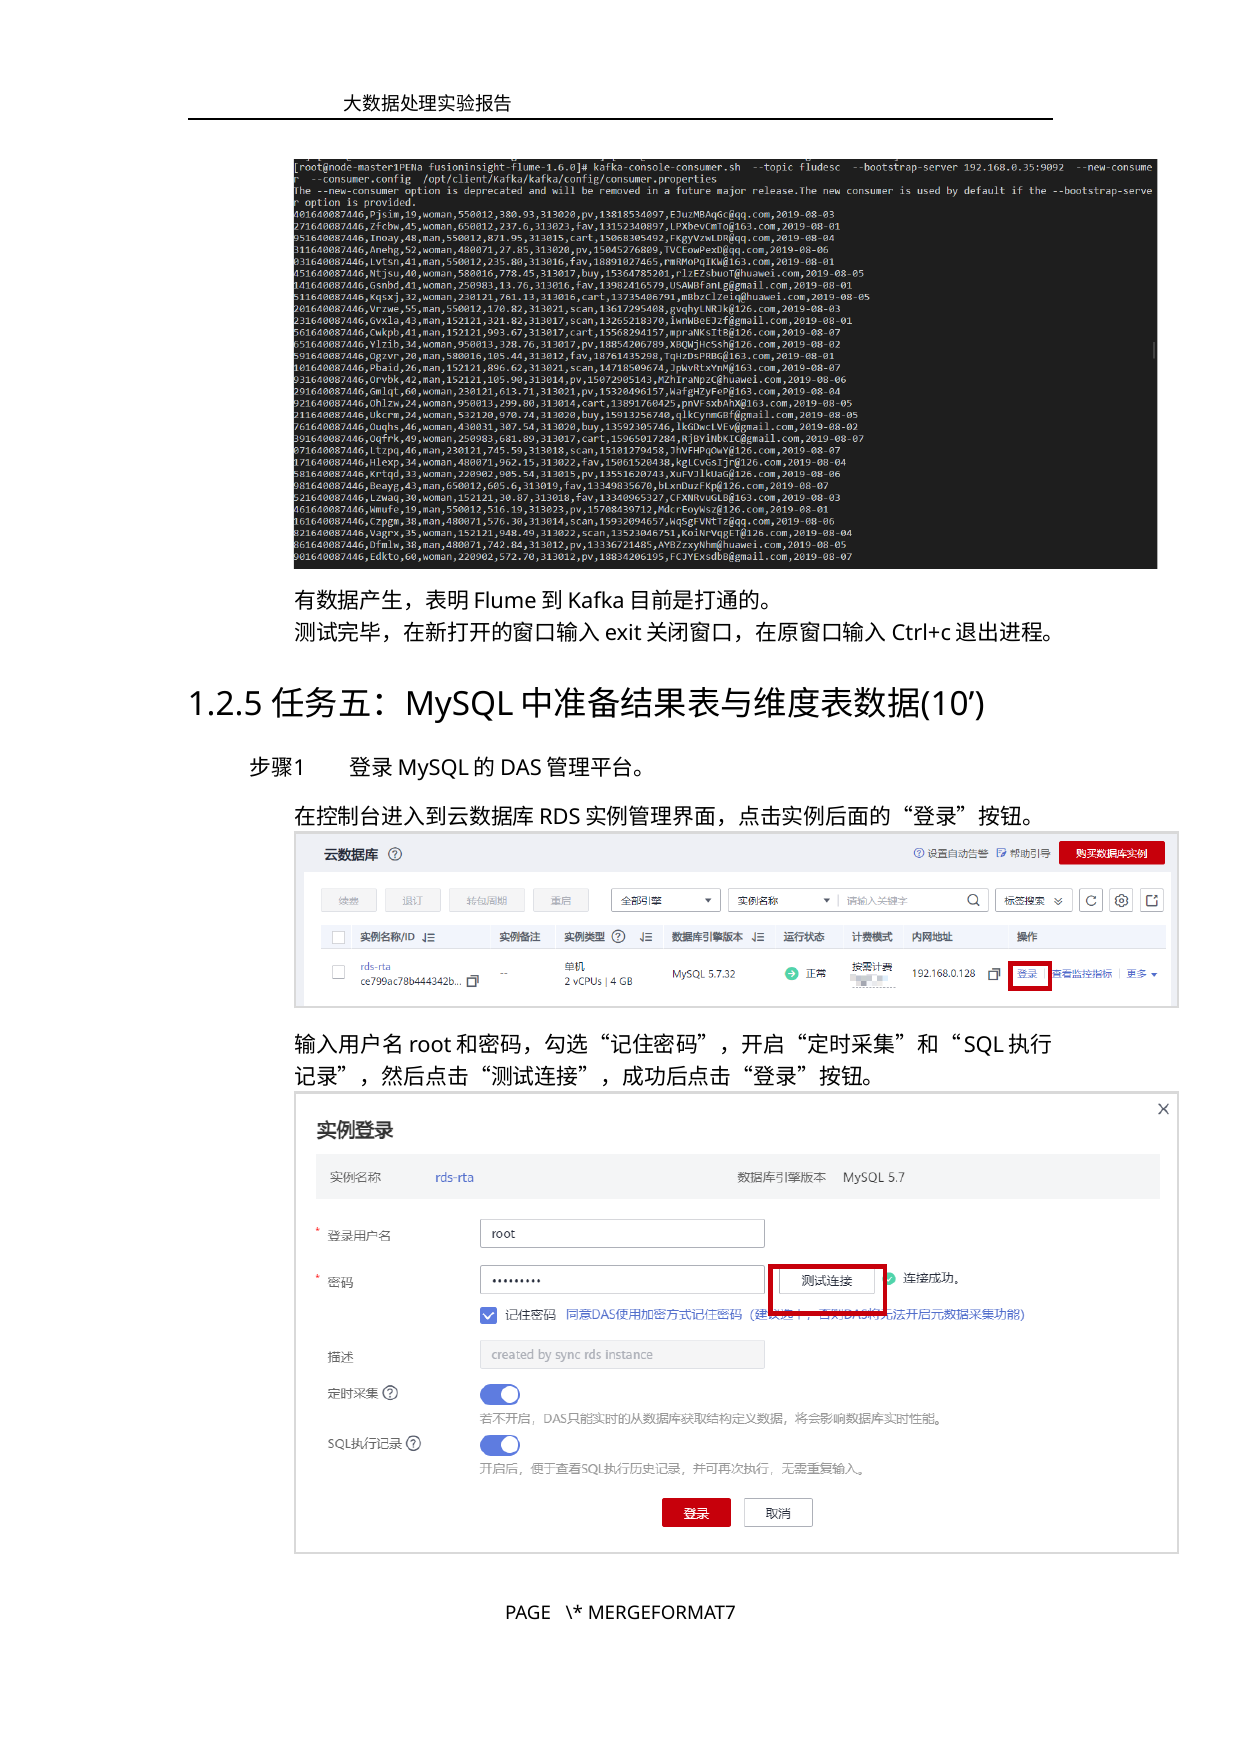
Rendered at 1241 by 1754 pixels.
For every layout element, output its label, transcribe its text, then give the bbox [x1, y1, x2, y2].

text 在控制台进入到云数据库RDS实例管理界面，点击实例后面的“登录”按钮。 [294, 799, 1053, 831]
text 测试完毕，在新打开的窗口输入exit关闭窗口，在原窗口输入 Ctrl+c退出进程。 [294, 615, 1053, 647]
text 有数据产生，表明Flume到Kafka目前是打通的。 [294, 569, 1053, 615]
list 登录MySQL的DAS管理平台。 [306, 750, 1053, 782]
text 输入用户名root和密码，勾选“记住密码”，开启“定时采集”和“SQL执行记录”，然后点击“测试连接”，成功后点击“登录”按钮。 [294, 1026, 1053, 1091]
picture [293, 159, 1158, 569]
picture [296, 834, 1177, 1006]
picture [296, 1094, 1177, 1552]
subtitle 任务五：MySQL中准备结果表与维度表数据(10’) [187, 668, 1053, 733]
